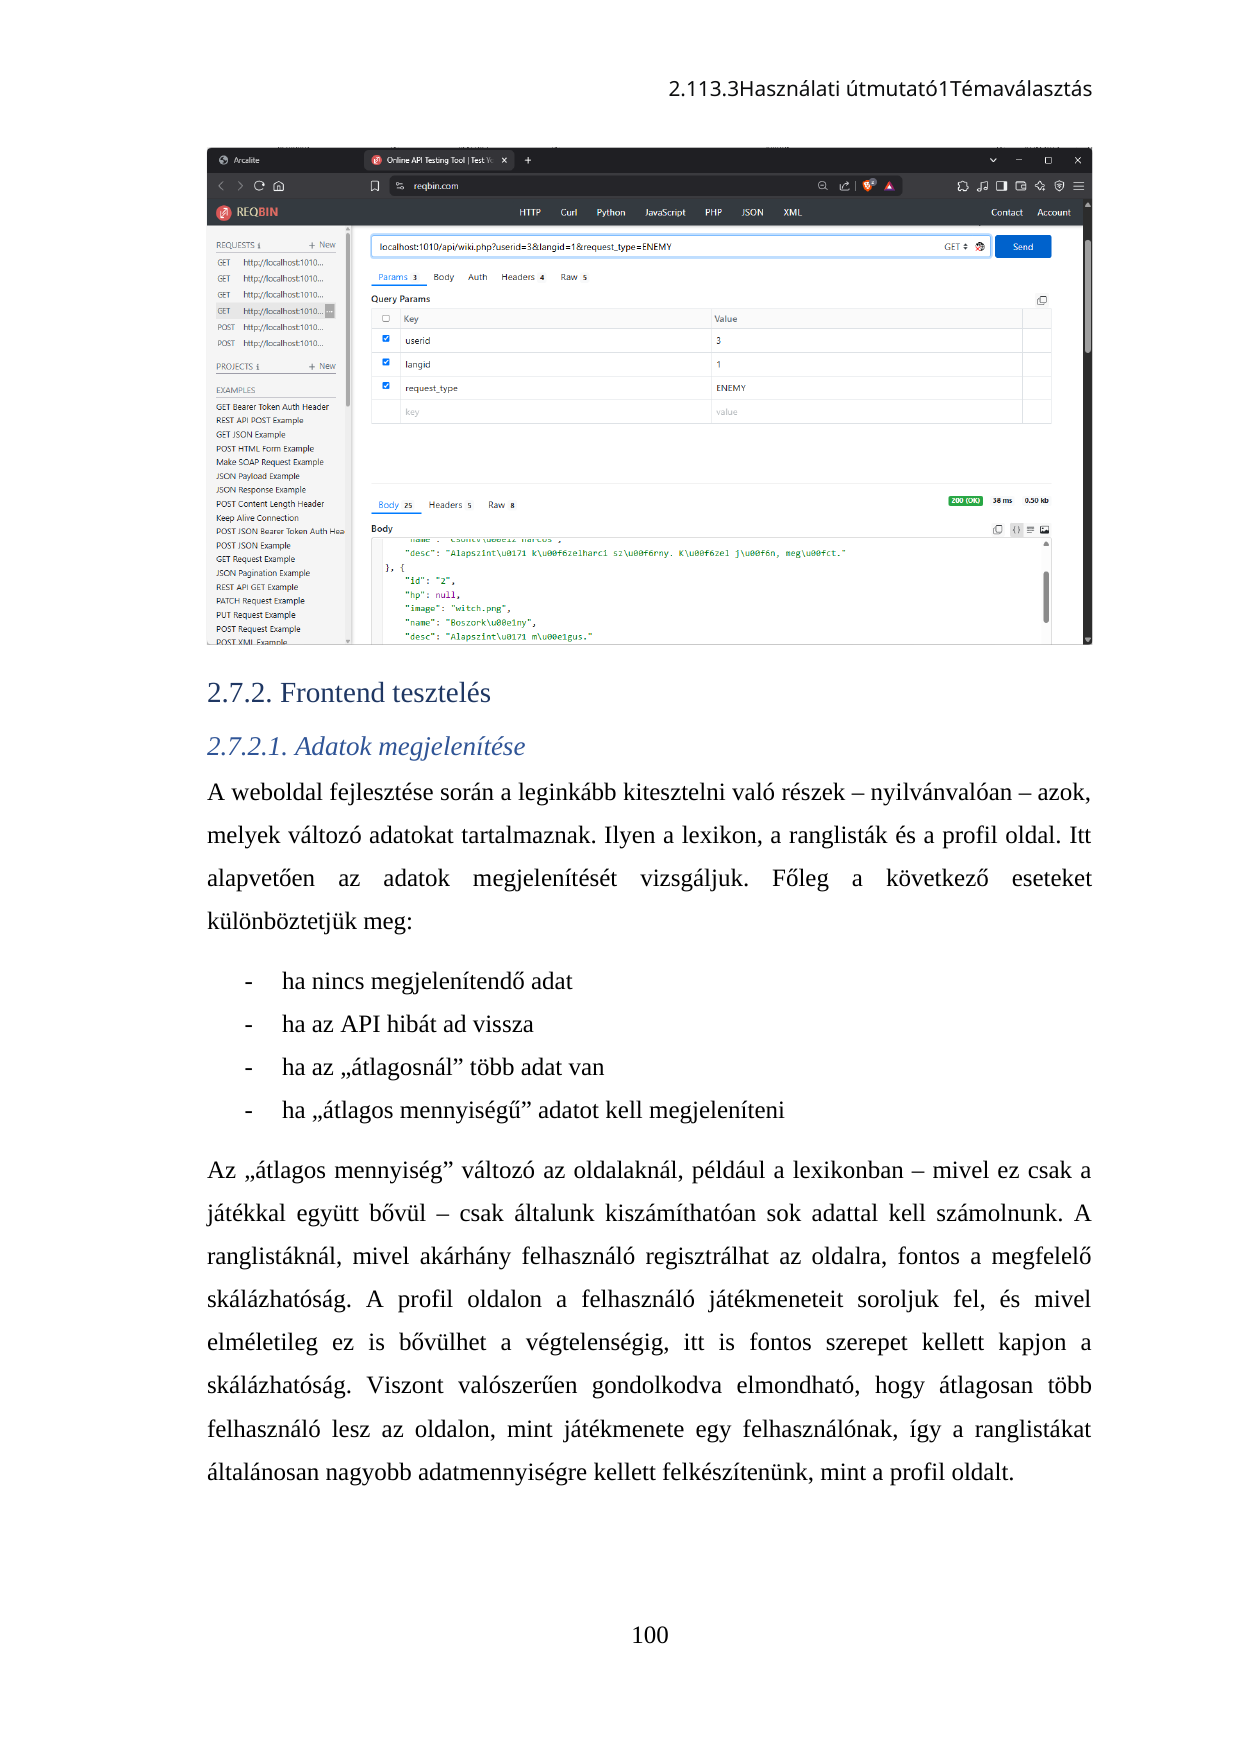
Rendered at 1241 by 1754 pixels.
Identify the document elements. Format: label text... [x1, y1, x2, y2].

list ha „átlagos mennyiségű” adatot kell megjeleníteni [244, 1095, 1092, 1124]
text A weboldal fejlesztése során a leginkább kitesztelni való részek – nyilvánvalóan – azok, melyek változó adatokat tartalmaznak. Ilyen a lexikon, a ranglisták és a profil oldal. Itt alapvetően az adatok megjelenítését vizsgáljuk. Főleg a következő eseteket különböztetjük meg: [207, 777, 1092, 935]
list ha az „átlagosnál” több adat van [244, 1052, 1092, 1081]
subtitle Adatok megjelenítése [207, 730, 1092, 761]
subtitle Frontend tesztelés [207, 675, 1092, 709]
list ha az API hibát ad vissza [244, 1009, 1092, 1038]
list ha nincs megjelenítendő adat [244, 966, 1092, 994]
picture [206, 147, 1093, 645]
text Az „átlagos mennyiség” változó az oldalaknál, például a lexikonban – mivel ez csak a játékkal együtt bővül – csak általunk kiszámíthatóan sok adattal kell számolnunk. A ranglistáknál, mivel akárhány felhasználó regisztrálhat az oldalra, fontos a megfelelő skálázhatóság. A profil oldalon a felhasználó játékmeneteit soroljuk fel, és mivel elméletileg ez is bővülhet a végtelenségig, itt is fontos szerepet kellett kapjon a skálázhatóság. Viszont valószerűen gondolkodva elmondható, hogy átlagosan több felhasználó lesz az oldalon, mint játékmenete egy felhasználónak, így a ranglistákat általánosan nagyobb adatmennyiségre kellett felkészítenünk, mint a profil oldalt. [207, 1155, 1092, 1486]
